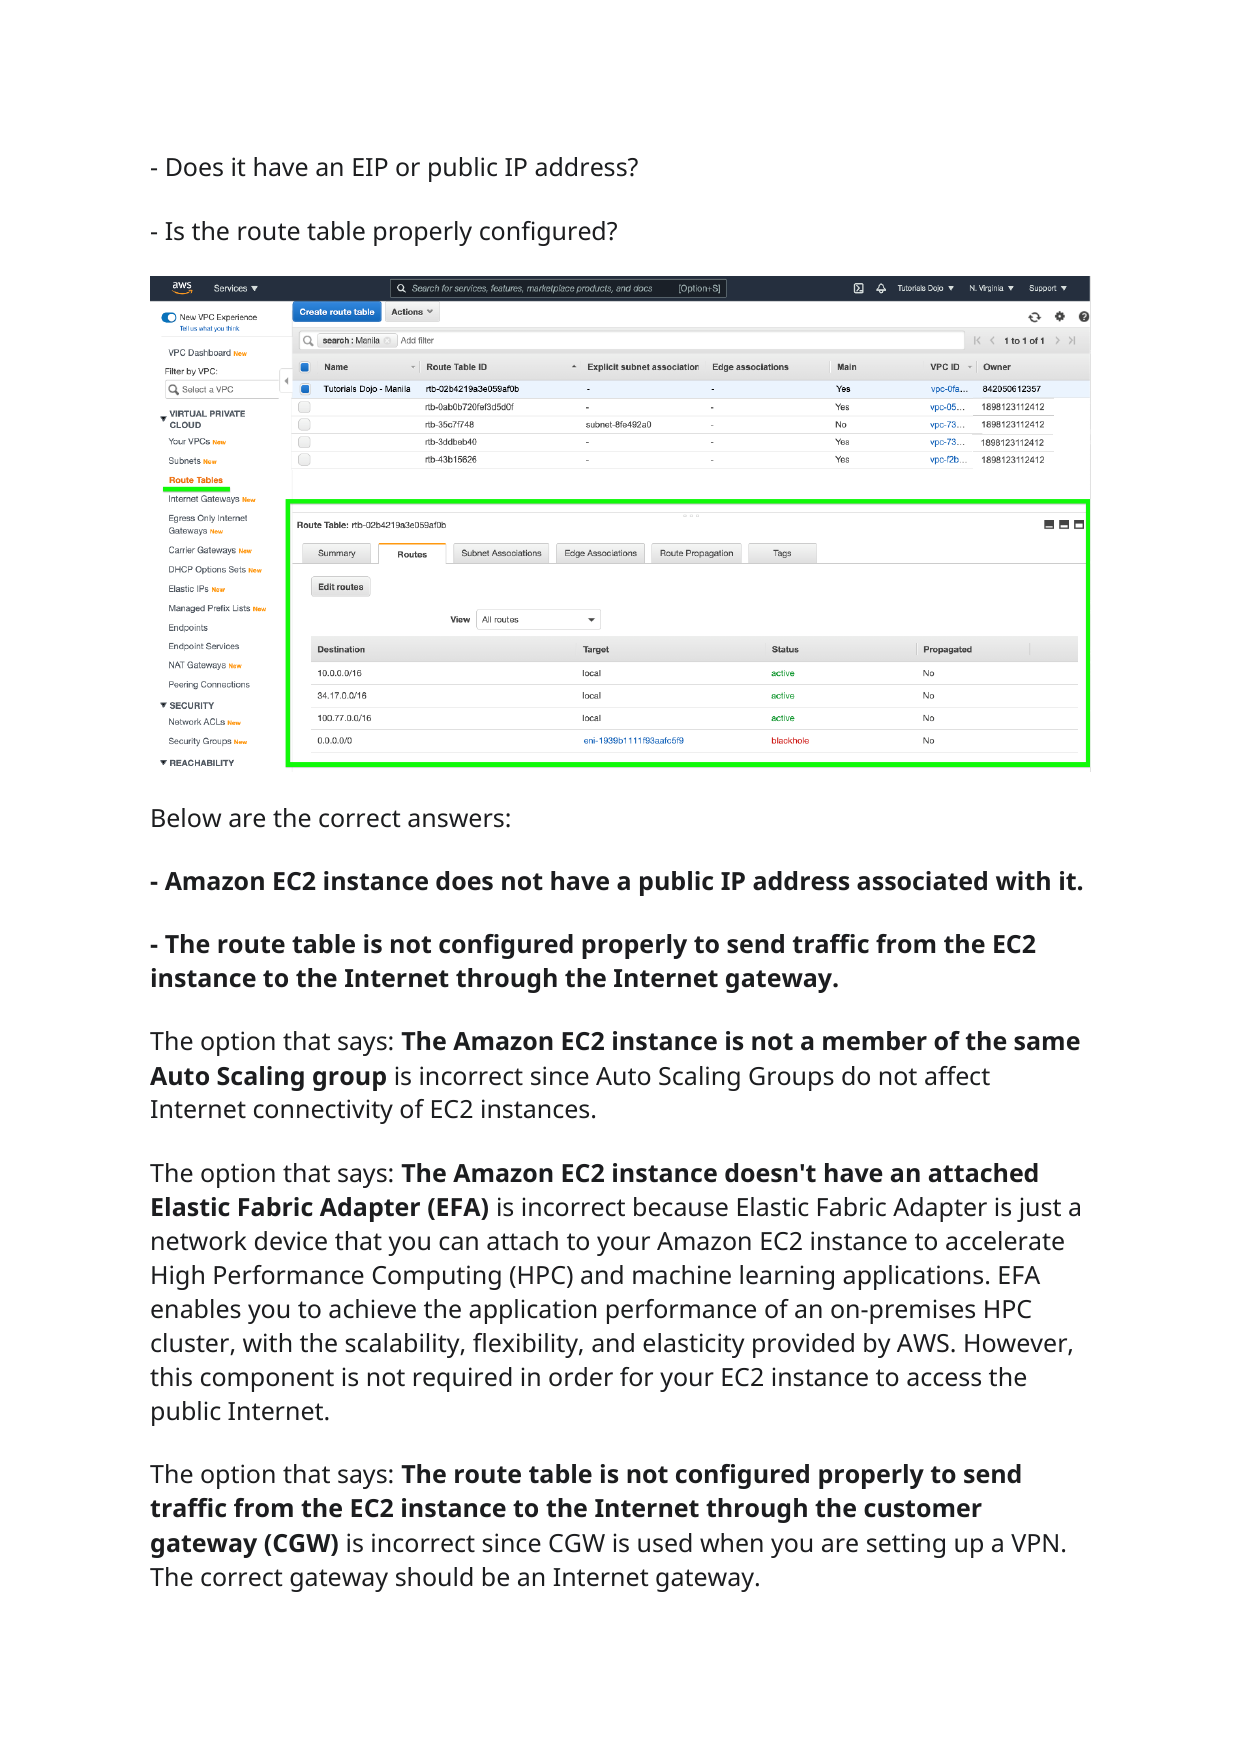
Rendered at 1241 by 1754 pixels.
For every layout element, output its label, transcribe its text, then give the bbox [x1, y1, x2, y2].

text - Does it have an EIP or public IP address? [150, 150, 1090, 184]
text - Is the route table properly configured? [150, 213, 1090, 247]
text - Amazon EC2 instance does not have a public IP address associated with it. [150, 863, 1090, 898]
picture [150, 276, 1091, 772]
text - The route table is not configured properly to send traffic from the EC2 instance to the Internet through the Internet gateway. [150, 927, 1090, 995]
text The option that says: The Amazon EC2 instance is not a member of the same Auto Scaling group is incorrect since Auto Scaling Groups do not affect Internet connectivity of EC2 instances. [150, 1024, 1090, 1126]
text The option that says: The Amazon EC2 instance doesn't have an attached Elastic Fabric Adapter (EFA) is incorrect because Elastic Fabric Adapter is just a network device that you can attach to your Amazon EC2 instance to accelerate High Performance Computing (HPC) and machine learning applications. EFA enables you to achieve the application performance of an on-premises HPC cluster, with the scalability, flexibility, and elasticity provided by AWS. However, this component is not required in order for your EC2 instance to access the public Internet. [150, 1155, 1090, 1428]
text Below are the correct answers: [150, 800, 1090, 834]
text The option that says: The route table is not configured properly to send traffic from the EC2 instance to the Internet through the customer gateway (CGW) is incorrect since CGW is used when you are setting up a VPN. The correct gateway should be an Internet gateway. [150, 1457, 1090, 1593]
